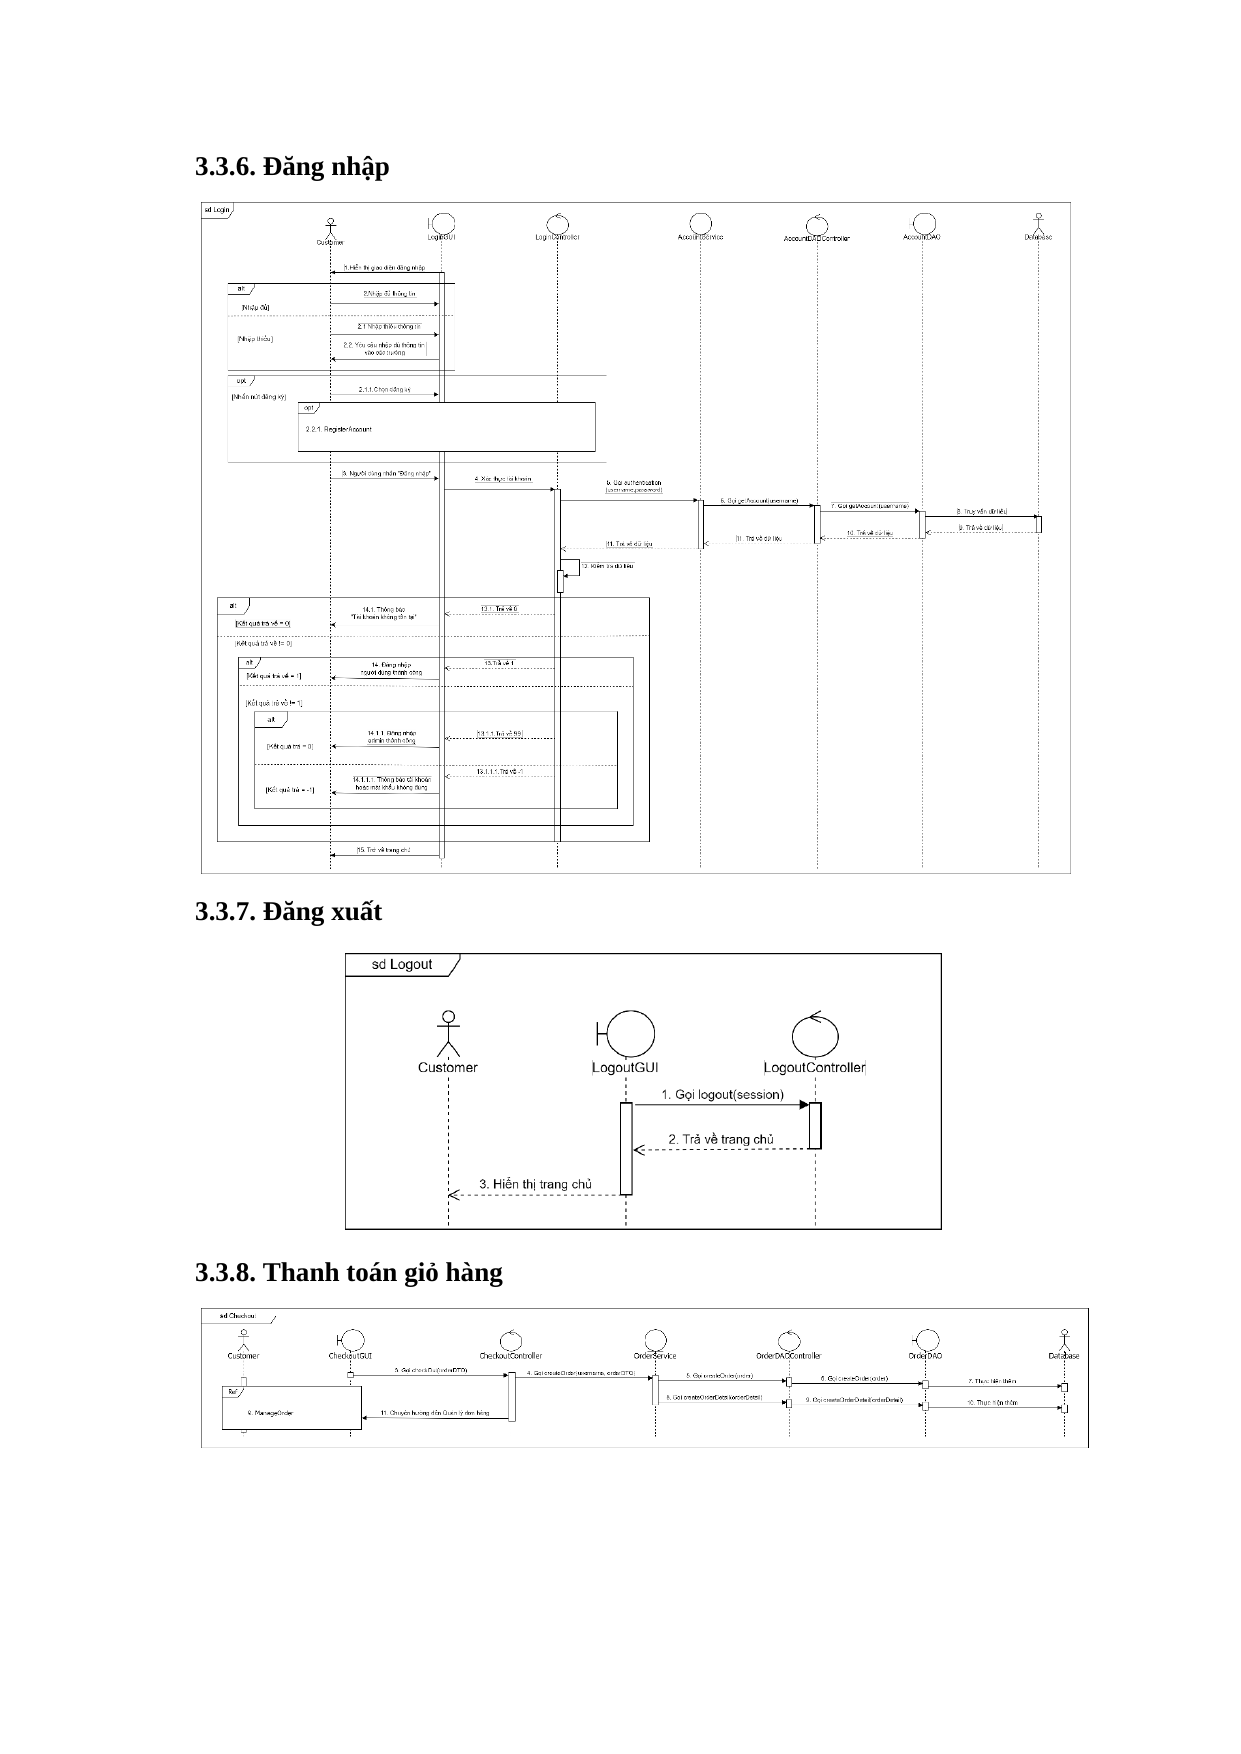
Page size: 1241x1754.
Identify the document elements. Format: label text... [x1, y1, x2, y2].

picture [195, 1302, 1094, 1454]
subtitle 3.3.8. Thanh toán giỏ hàng [195, 1256, 1090, 1287]
picture [333, 941, 953, 1241]
picture [195, 196, 1077, 880]
subtitle 3.3.6. Đăng nhập [195, 150, 1090, 181]
subtitle 3.3.7. Đăng xuất [195, 895, 1090, 926]
